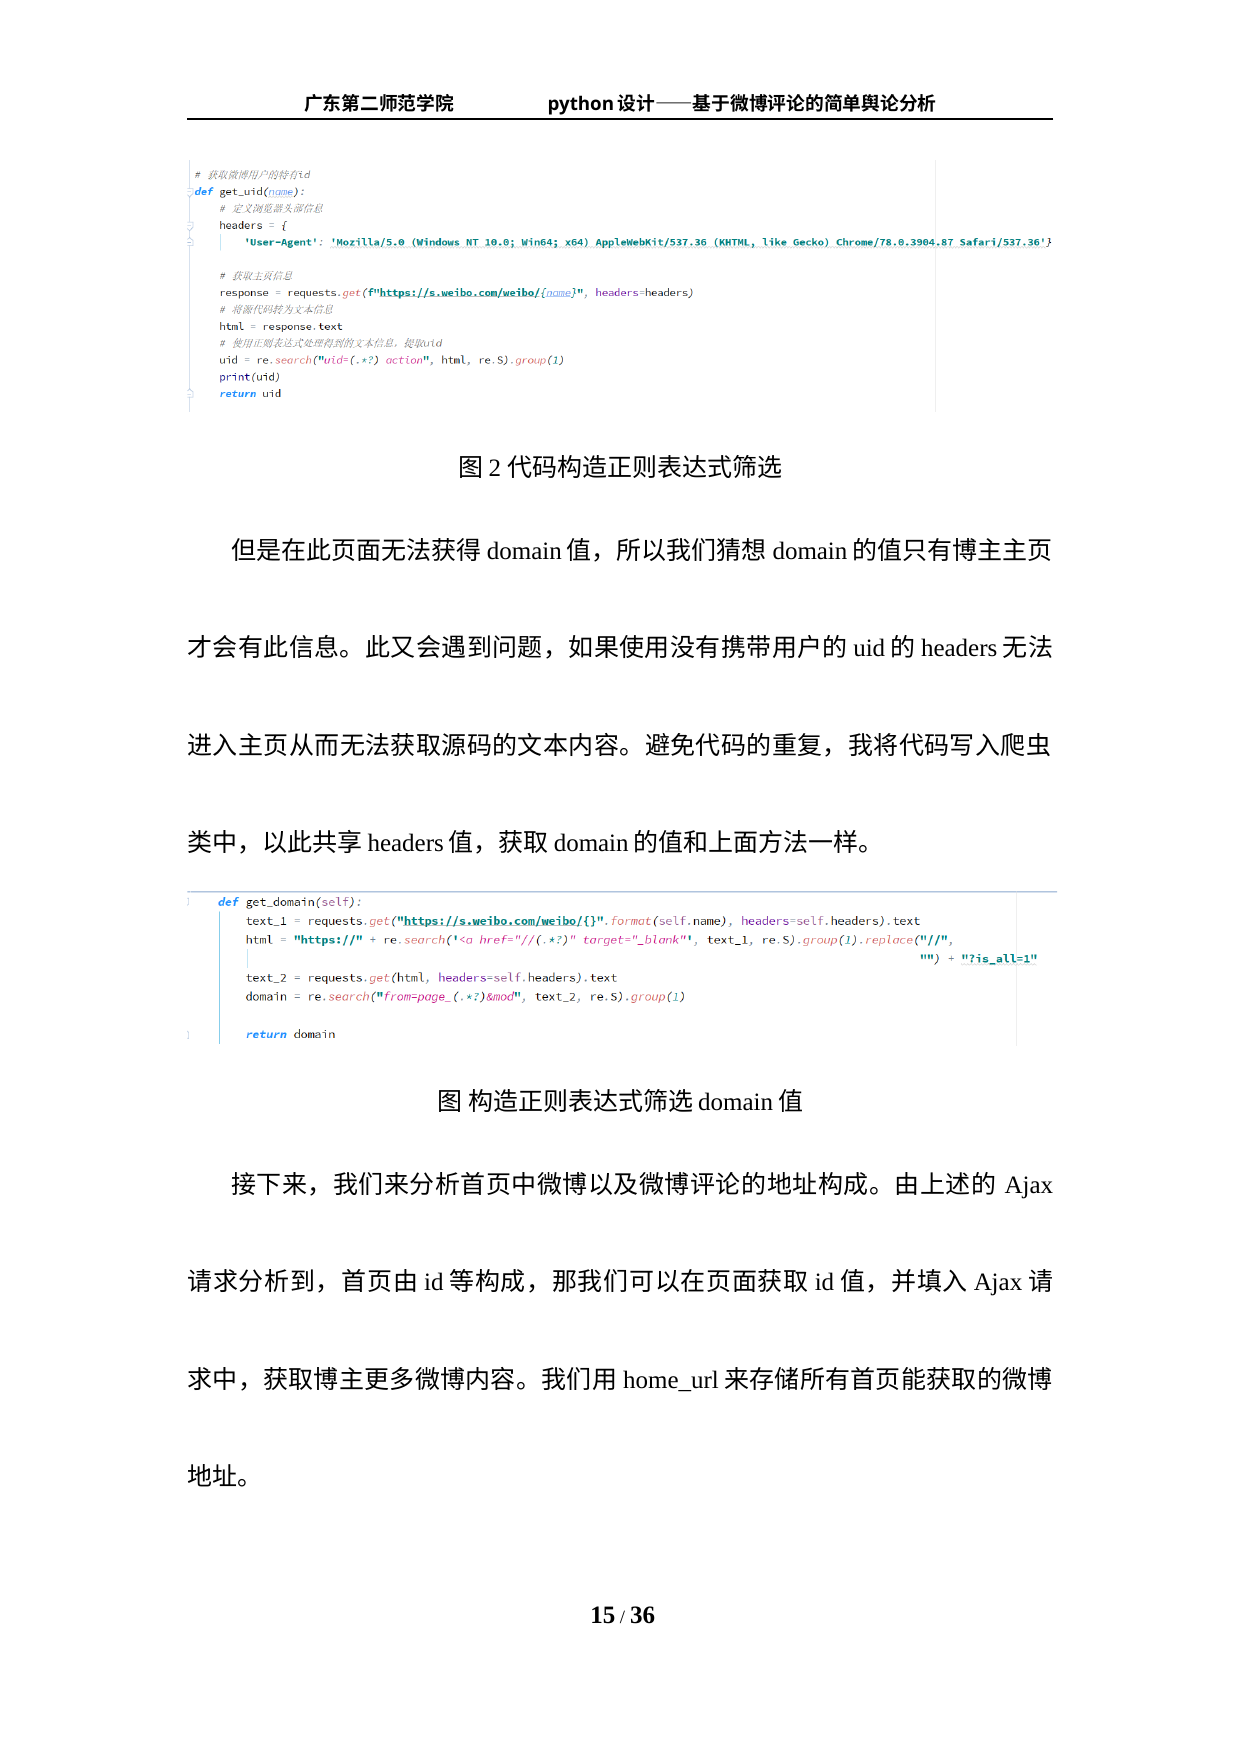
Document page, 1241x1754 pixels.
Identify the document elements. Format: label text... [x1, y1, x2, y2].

text 但是在此页面无法获得domain值，所以我们猜想domain的值只有博主主页才会有此信息。此又会遇到问题，如果使用没有携带用户的uid的headers无法进入主页从而无法获取源码的文本内容。避免代码的重复，我将代码写入爬虫类中，以此共享headers值，获取domain的值和上面方法一样。 [187, 516, 1053, 873]
text 图2 代码构造正则表达式筛选 [187, 433, 1053, 498]
text 图 构造正则表达式筛选domain值 [187, 1067, 1053, 1132]
picture [187, 160, 1053, 412]
picture [187, 891, 1058, 1046]
text 接下来，我们来分析首页中微博以及微博评论的地址构成。由上述的Ajax请求分析到，首页由id等构成，那我们可以在页面获取id值，并填入Ajax请求中，获取博主更多微博内容。我们用home_url来存储所有首页能获取的微博地址。 [187, 1150, 1053, 1507]
